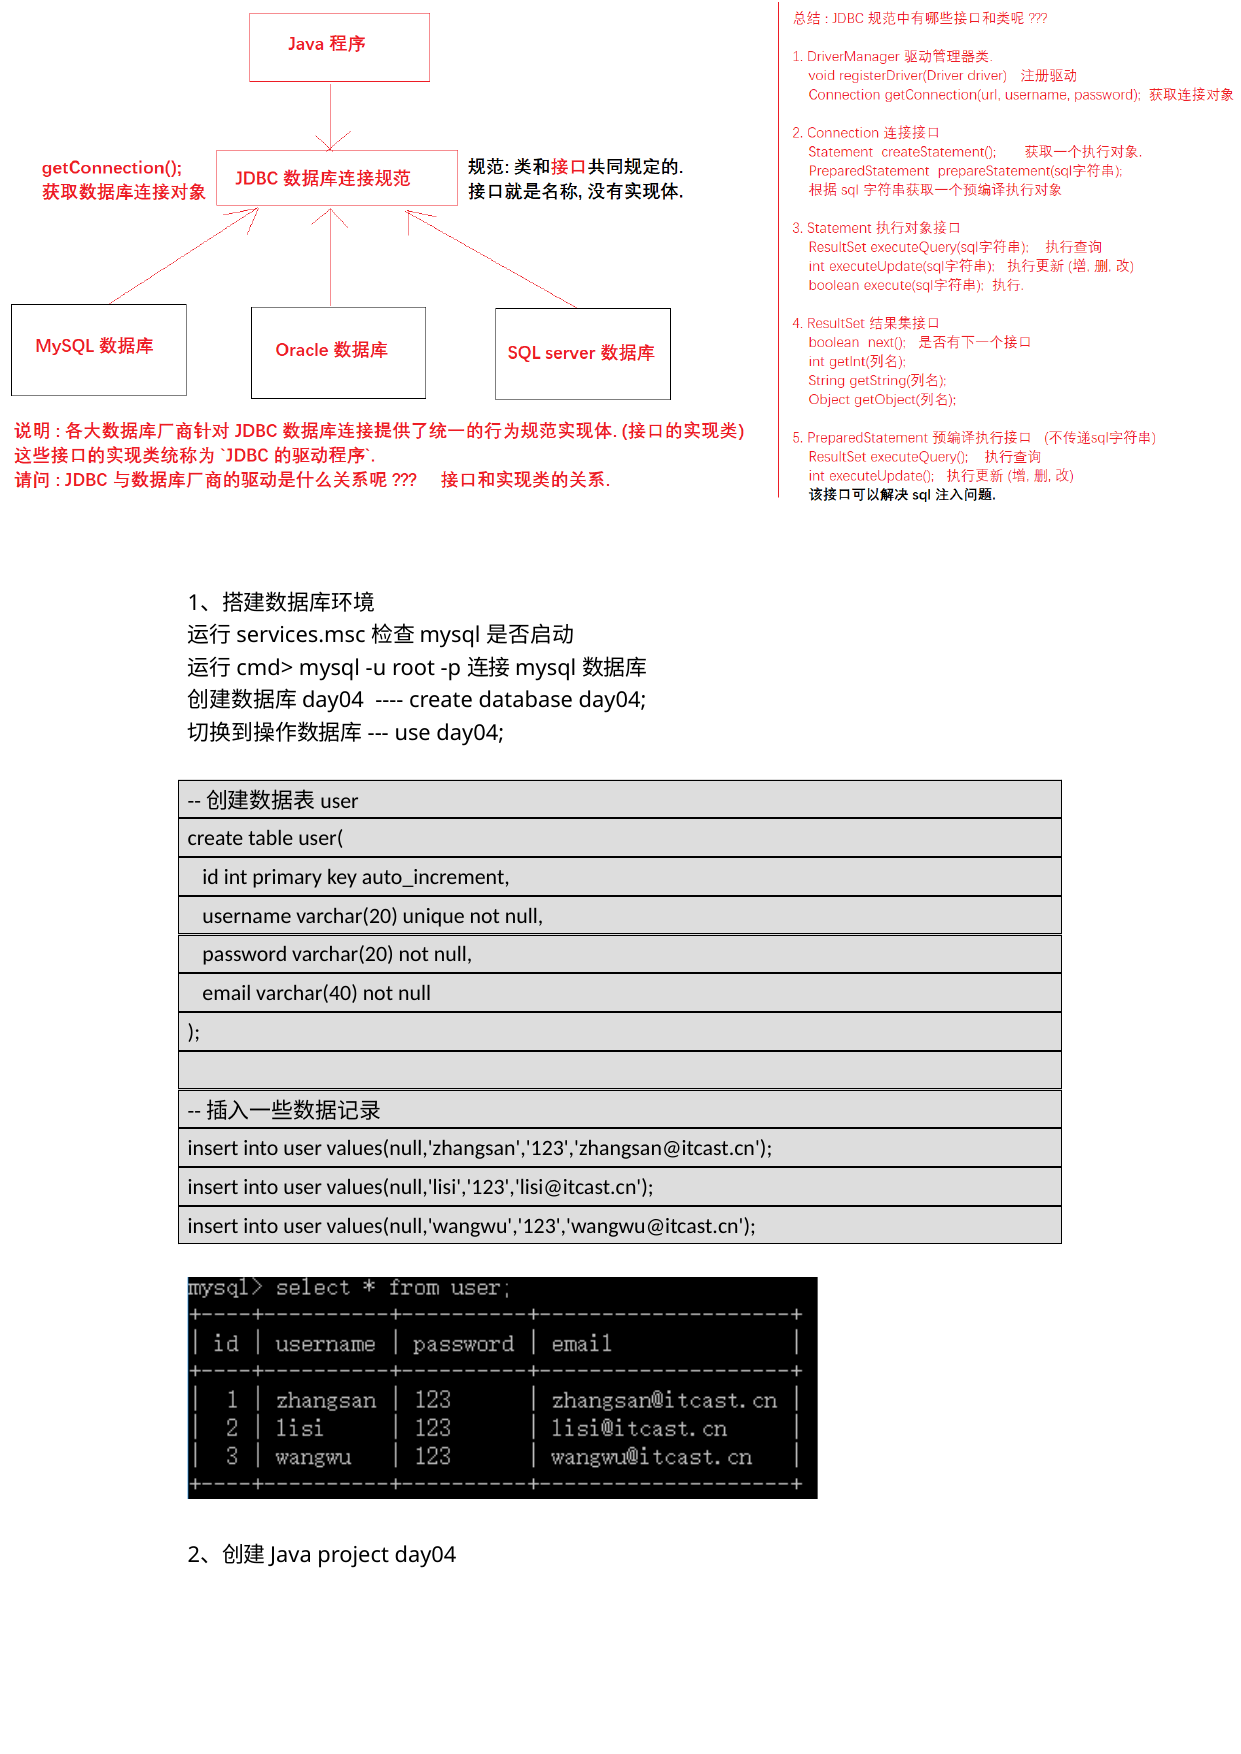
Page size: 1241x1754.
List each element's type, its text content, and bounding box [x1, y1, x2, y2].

text create table user( [179, 819, 1061, 856]
text ); [179, 1013, 1061, 1050]
text username varchar(20) unique not null, [179, 897, 1061, 933]
text -- 插入一些数据记录 [179, 1091, 1061, 1127]
text id int primary key auto_increment, [179, 858, 1061, 895]
picture [187, 1277, 818, 1499]
text 运行 services.msc 检查mysql 是否启动 [187, 617, 1053, 649]
text 2、创建Java project day04 [187, 1537, 1053, 1569]
text 运行 cmd> mysql -u root -p 连接mysql 数据库 [187, 649, 1053, 682]
text 切换到操作数据库 --- use day04; [187, 714, 1053, 747]
text 1、搭建数据库环境 [187, 584, 1053, 617]
text -- 创建数据表 user [179, 781, 1061, 817]
text email varchar(40) not null [179, 974, 1061, 1011]
text password varchar(20) not null, [179, 936, 1061, 972]
text insert into user values(null,'zhangsan','123','zhangsan@itcast.cn'); [179, 1129, 1061, 1166]
text insert into user values(null,'wangwu','123','wangwu@itcast.cn'); [179, 1207, 1061, 1243]
picture [0, 0, 1241, 506]
text insert into user values(null,'lisi','123','lisi@itcast.cn'); [179, 1168, 1061, 1205]
text 创建数据库 day04 ---- create database day04; [187, 682, 1053, 714]
